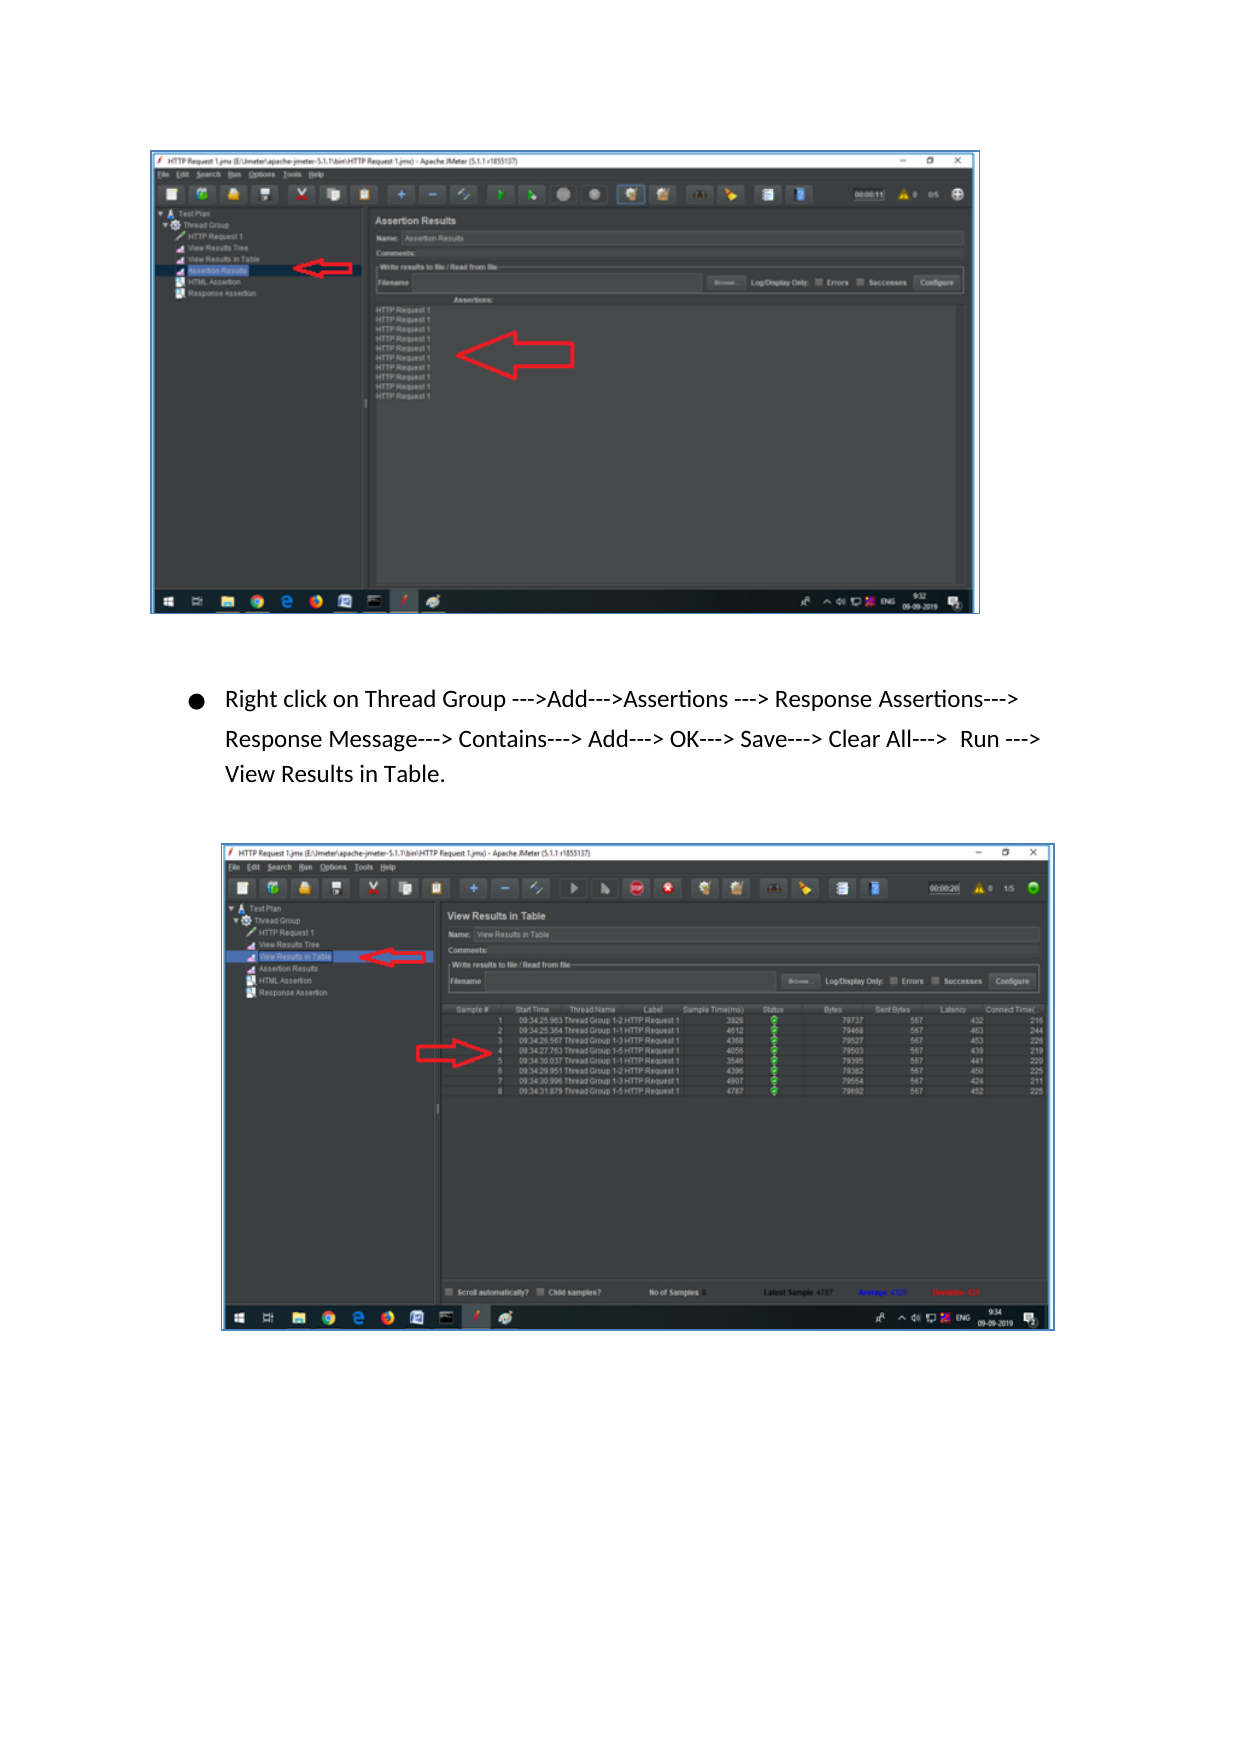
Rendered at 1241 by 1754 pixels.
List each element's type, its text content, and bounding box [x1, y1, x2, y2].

list Right click on Thread Group --->Add--->Assertions ---> Response Assertions---> Response Message---> Contains---> Add---> OK---> Save---> Clear All---> Run ---> View Results in Table. [187, 676, 1090, 789]
picture [222, 845, 1053, 1329]
picture [152, 152, 979, 613]
